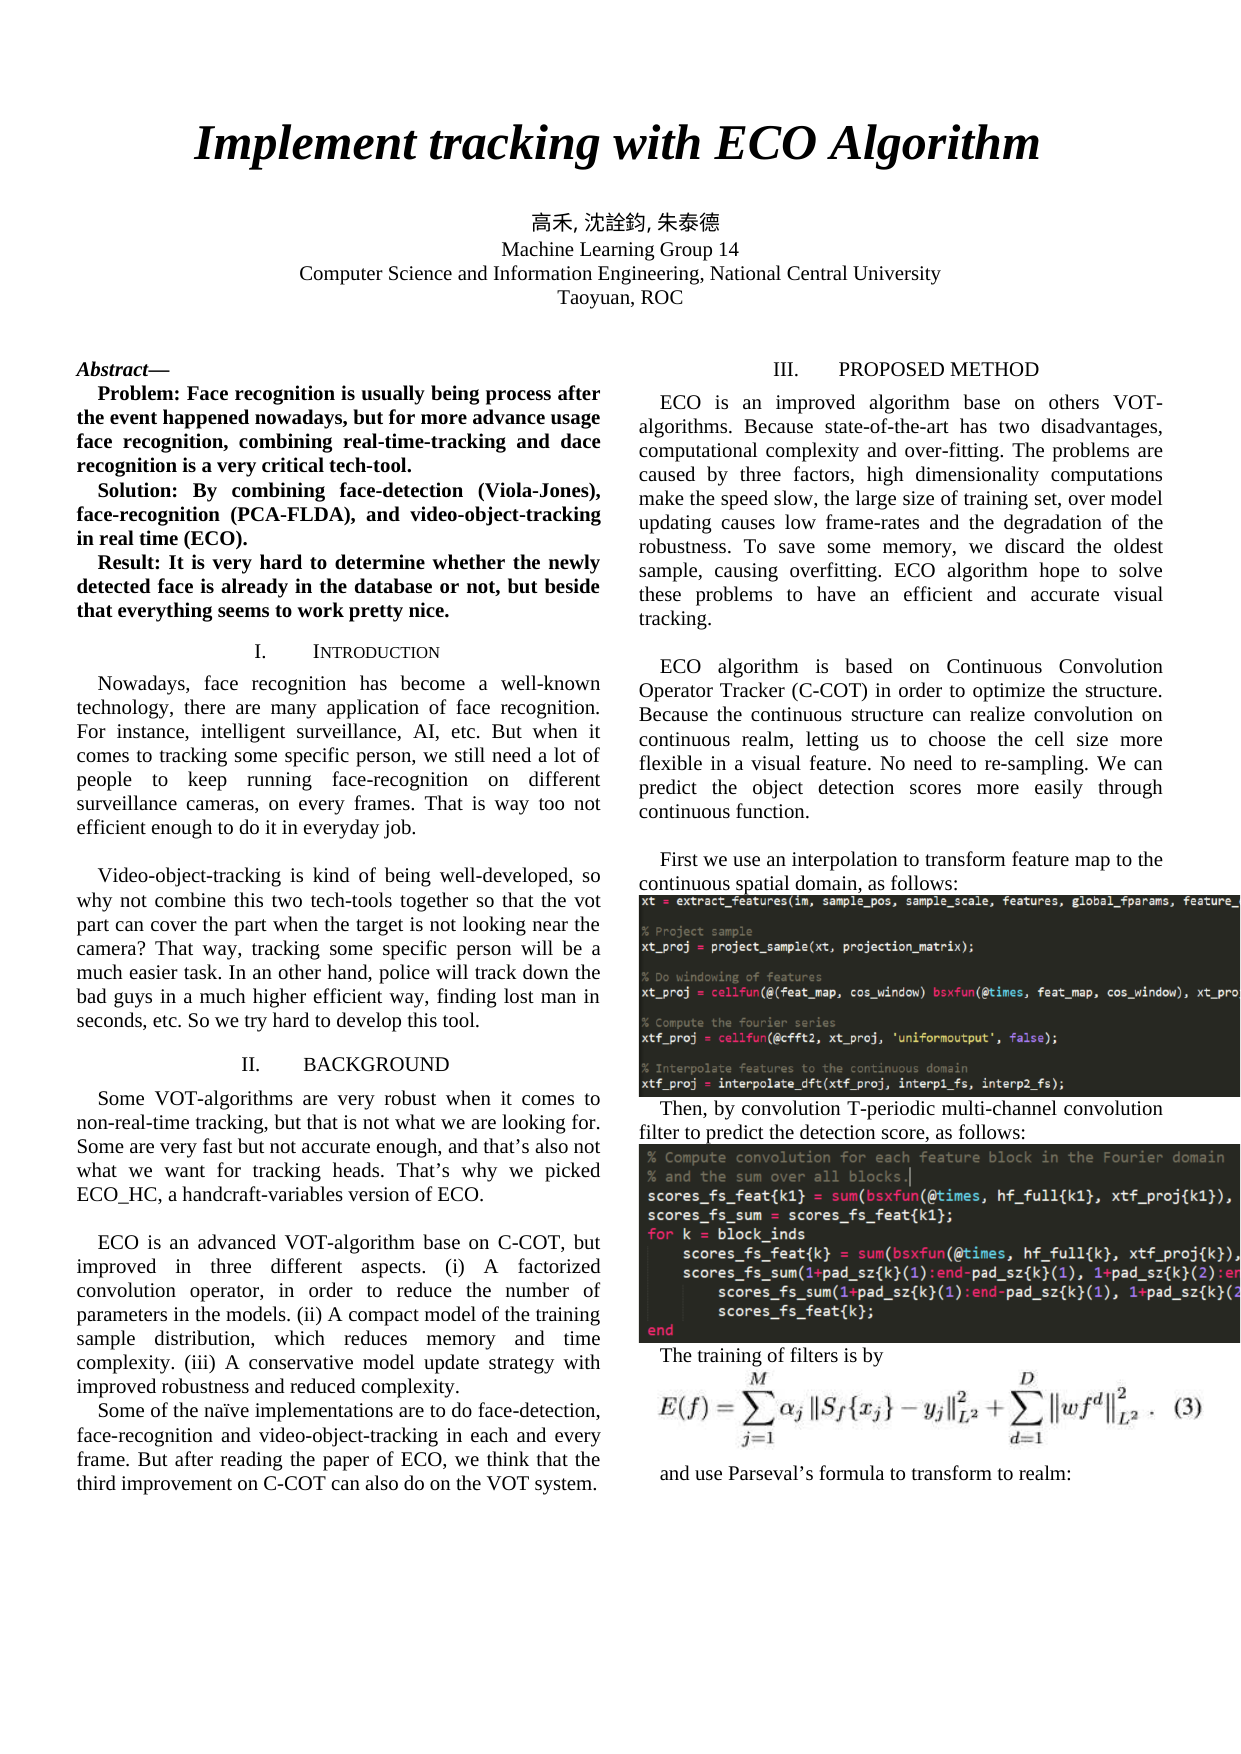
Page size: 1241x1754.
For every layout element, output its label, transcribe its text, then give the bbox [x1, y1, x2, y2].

text Some of the naïve implementations are to do face-detection, face-recognition and video-object-tracking in each and every frame. But after reading the paper of ECO, we think that the third improvement on C-COT can also do on the VOT system. [76, 1398, 601, 1495]
text Implement tracking with ECO Algorithm [76, 112, 1164, 170]
text The training of filters is by [639, 1343, 1164, 1367]
picture [638, 1144, 1241, 1343]
text Abstract— [76, 357, 601, 381]
text Taoyuan, ROC [76, 285, 1164, 309]
text ECO algorithm is based on Continuous Convolution Operator Tracker (C-COT) in order to optimize the structure. Because the continuous structure can realize convolution on continuous realm, letting us to choose the cell size more flexible in a visual feature. No need to re-sampling. We can predict the object detection scores more easily through continuous function. [639, 654, 1164, 823]
text Video-object-tracking is kind of being well-developed, so why not combine this two tech-tools together so that the vot part can cover the part when the target is not looking near the camera? That way, tracking some specific person will be a much easier task. In an other hand, police will track down the bad guys in a much higher efficient way, finding lost man in seconds, etc. So we try hard to develop this tool. [76, 863, 601, 1032]
picture [638, 895, 1241, 1097]
subtitle bACKGROUND [76, 1048, 601, 1077]
subtitle Introduction [76, 638, 601, 663]
text and use Parseval’s formula to transform to realm: [639, 1461, 1164, 1485]
text Solution: By combining face-detection (Viola-Jones), face-recognition (PCA-FLDA), and video-object-tracking in real time (ECO). [76, 477, 601, 550]
text Result: It is very hard to determine whether the newly detected face is already in the database or not, but beside that everything seems to work pretty nice. [76, 550, 601, 622]
text Computer Science and Information Engineering, National Central University [76, 261, 1164, 285]
picture [638, 1367, 1221, 1461]
text Some VOT-algorithms are very robust when it comes to non-real-time tracking, but that is not what we are looking for. Some are very fast but not accurate enough, and that’s also not what we want for tracking heads. That’s why we picked ECO_HC, a handcraft-variables version of ECO. [76, 1086, 601, 1206]
text Then, by convolution T-periodic multi-channel convolution filter to predict the detection score, as follows: [639, 1097, 1164, 1144]
subtitle PROPOSED METHOD [639, 357, 1164, 381]
text First we use an interpolation to transform feature map to the continuous spatial domain, as follows: [639, 847, 1164, 895]
text Nowadays, face recognition has become a well-known technology, there are many application of face recognition. For instance, intelligent surveillance, AI, etc. But when it comes to tracking some specific person, we still need a lot of people to keep running face-recognition on different surveillance cameras, on every frames. That is way too not efficient enough to do it in everyday job. [76, 671, 601, 839]
text Problem: Face recognition is usually being process after the event happened nowadays, but for more advance usage face recognition, combining real-time-tracking and dace recognition is a very critical tech-tool. [76, 381, 601, 477]
text Machine Learning Group 14 [76, 237, 1164, 261]
text 高禾, 沈詮鈞, 朱泰德 [76, 207, 1164, 237]
text ECO is an improved algorithm base on others VOT-algorithms. Because state-of-the-art has two disadvantages, computational complexity and over-fitting. The problems are caused by three factors, high dimensionality computations make the speed slow, the large size of training set, over model updating causes low frame-rates and the degradation of the robustness. To save some memory, we discard the oldest sample, causing overfitting. ECO algorithm hope to solve these problems to have an efficient and accurate visual tracking. [639, 389, 1164, 630]
text ECO is an advanced VOT-algorithm base on C-COT, but improved in three different aspects. (i) A factorized convolution operator, in order to reduce the number of parameters in the models. (ii) A compact model of the training sample distribution, which reduces memory and time complexity. (iii) A conservative model update strategy with improved robustness and reduced complexity. [76, 1230, 601, 1398]
